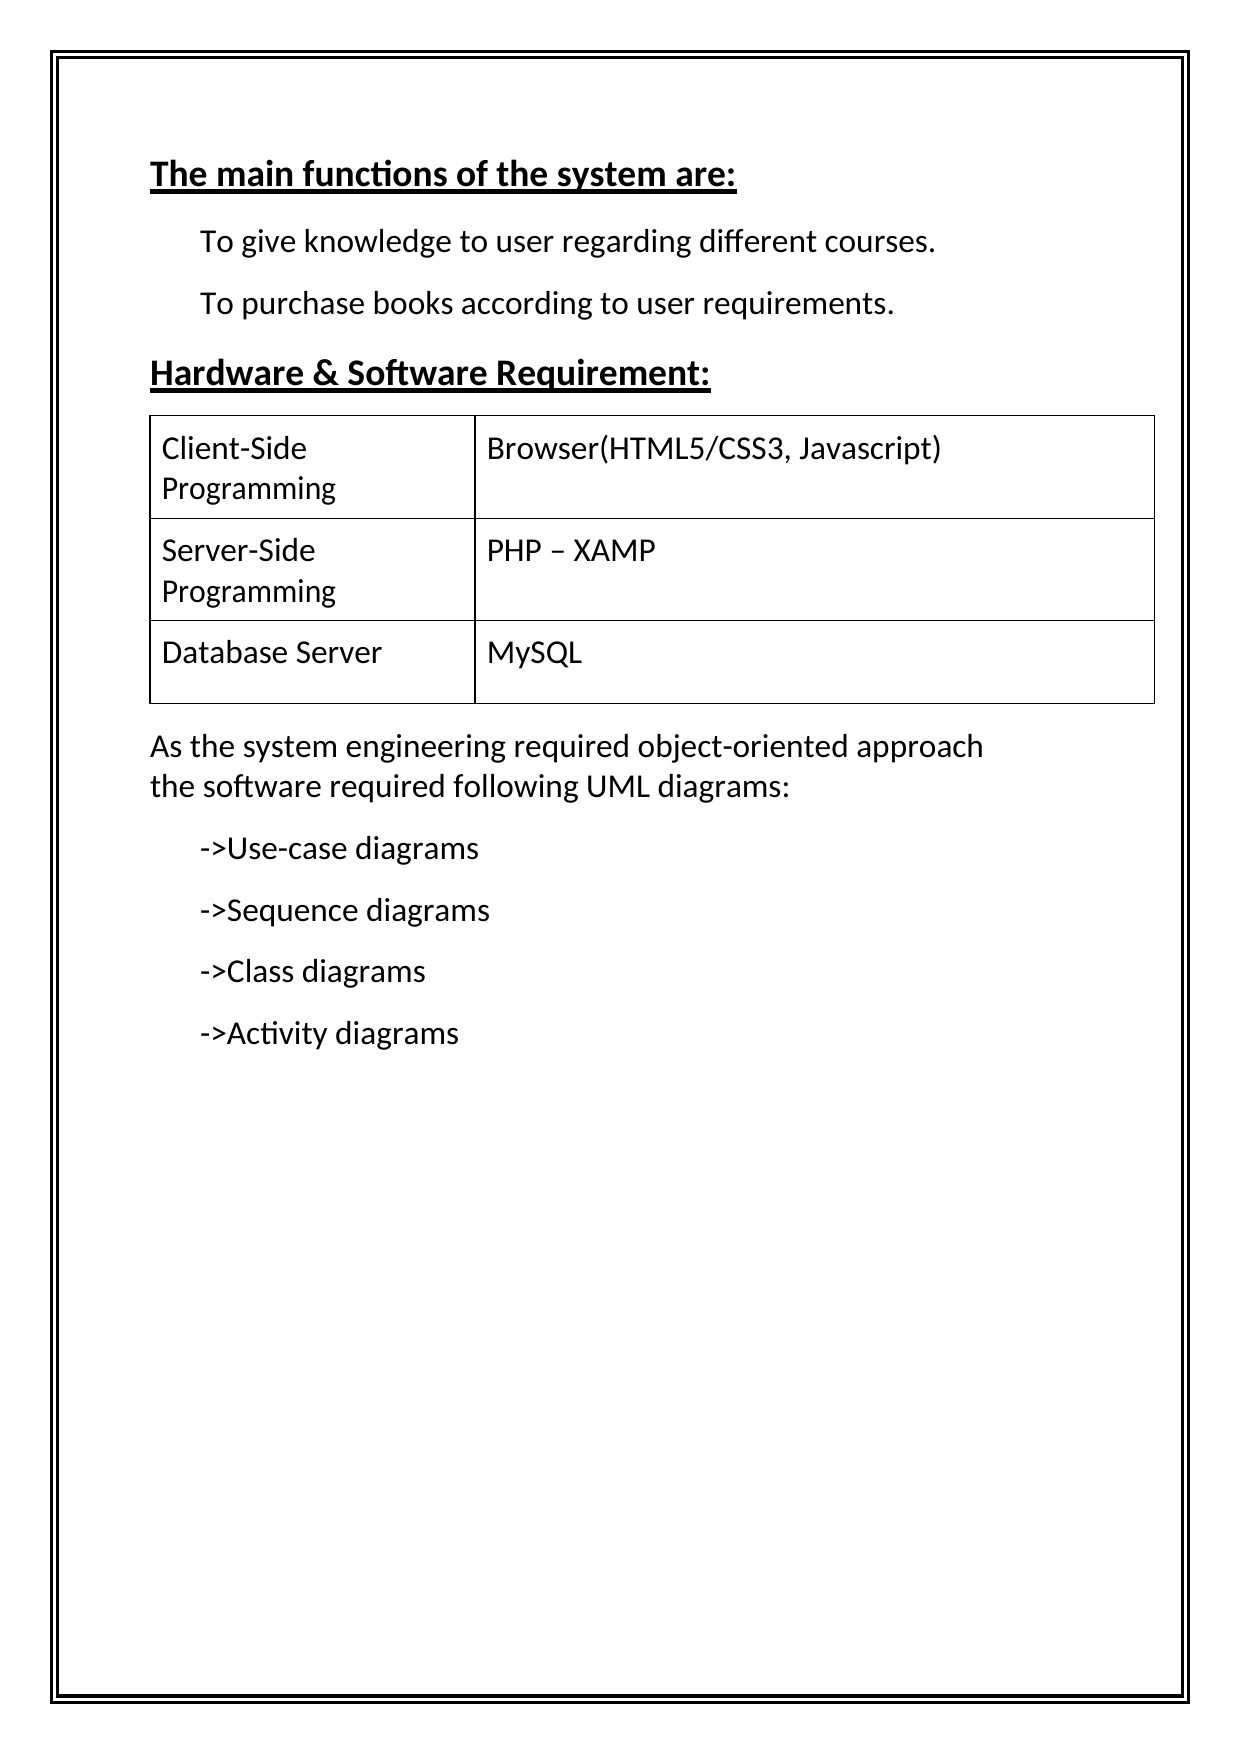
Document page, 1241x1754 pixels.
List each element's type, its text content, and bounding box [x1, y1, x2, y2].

text ->Use-case diagrams [200, 827, 1090, 868]
text ->Activity diagrams [200, 1012, 1090, 1053]
text As the system engineering required object-oriented approach the software required following UML diagrams: [150, 725, 1034, 806]
text The main functions of the system are: [150, 150, 1090, 196]
text Hardware & Software Requirement: [150, 349, 1090, 395]
table_cell MySQL [476, 621, 1154, 703]
table_header Browser(HTML5/CSS3, Javascript) [476, 416, 1154, 518]
text To purchase books according to user requirements. [200, 282, 1090, 322]
table_cell Database Server [151, 621, 474, 703]
text To give knowledge to user regarding different courses. [200, 220, 1090, 261]
table_cell PHP – XAMP [476, 519, 1154, 620]
text ->Sequence diagrams [200, 889, 1090, 929]
text ->Class diagrams [200, 950, 1090, 991]
table_header Client-Side Programming [151, 416, 474, 518]
table_cell Server-Side Programming [151, 519, 474, 620]
